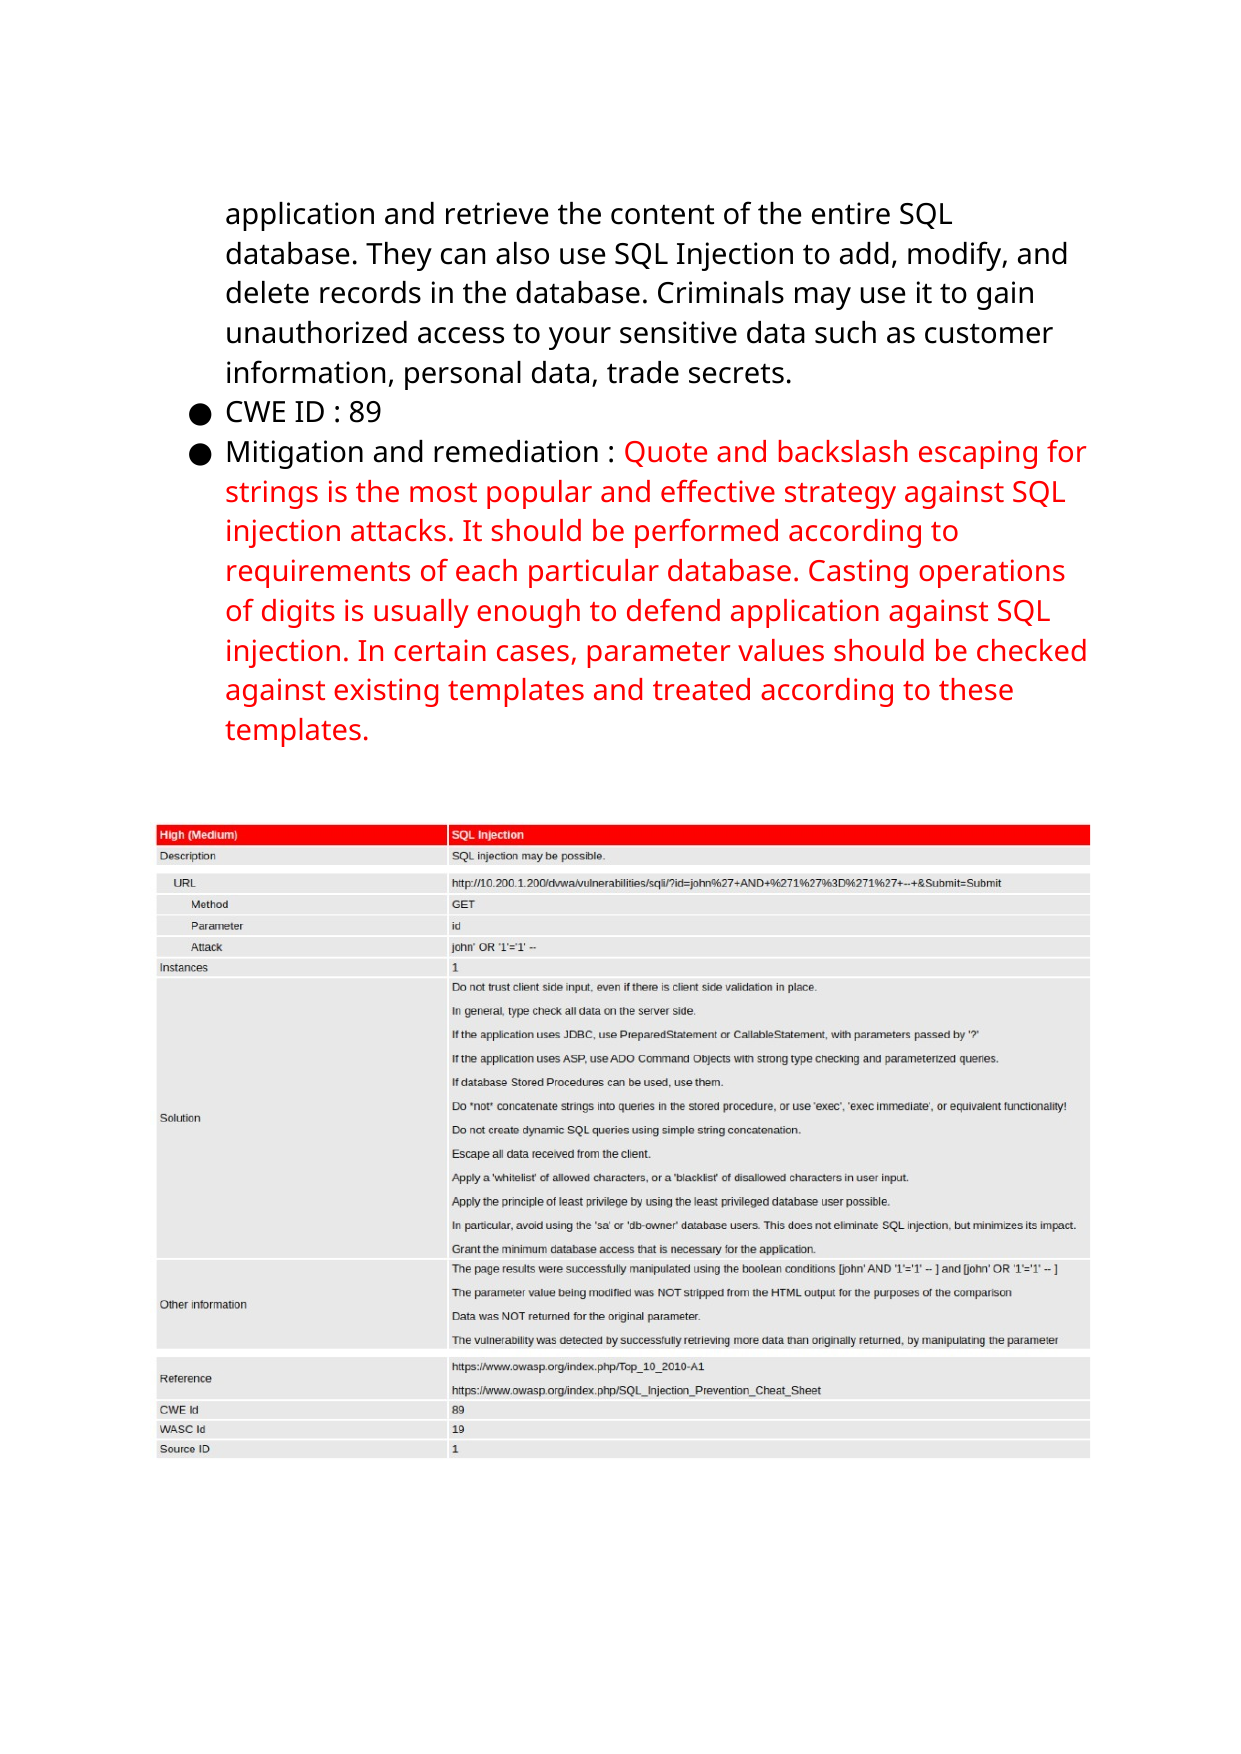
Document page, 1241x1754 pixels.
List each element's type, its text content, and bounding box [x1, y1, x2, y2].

picture [150, 822, 1091, 1460]
list Mitigation and remediation : Quote and backslash escaping for strings is the most popular and effective strategy against SQL injection attacks. It should be performed according to requirements of each particular database. Casting operations of digits is usually enough to defend application against SQL injection. In certain cases, parameter values should be checked against existing templates and treated according to these templates. [187, 431, 1090, 749]
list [187, 193, 1090, 392]
list CWE ID : 89 [187, 392, 1090, 431]
